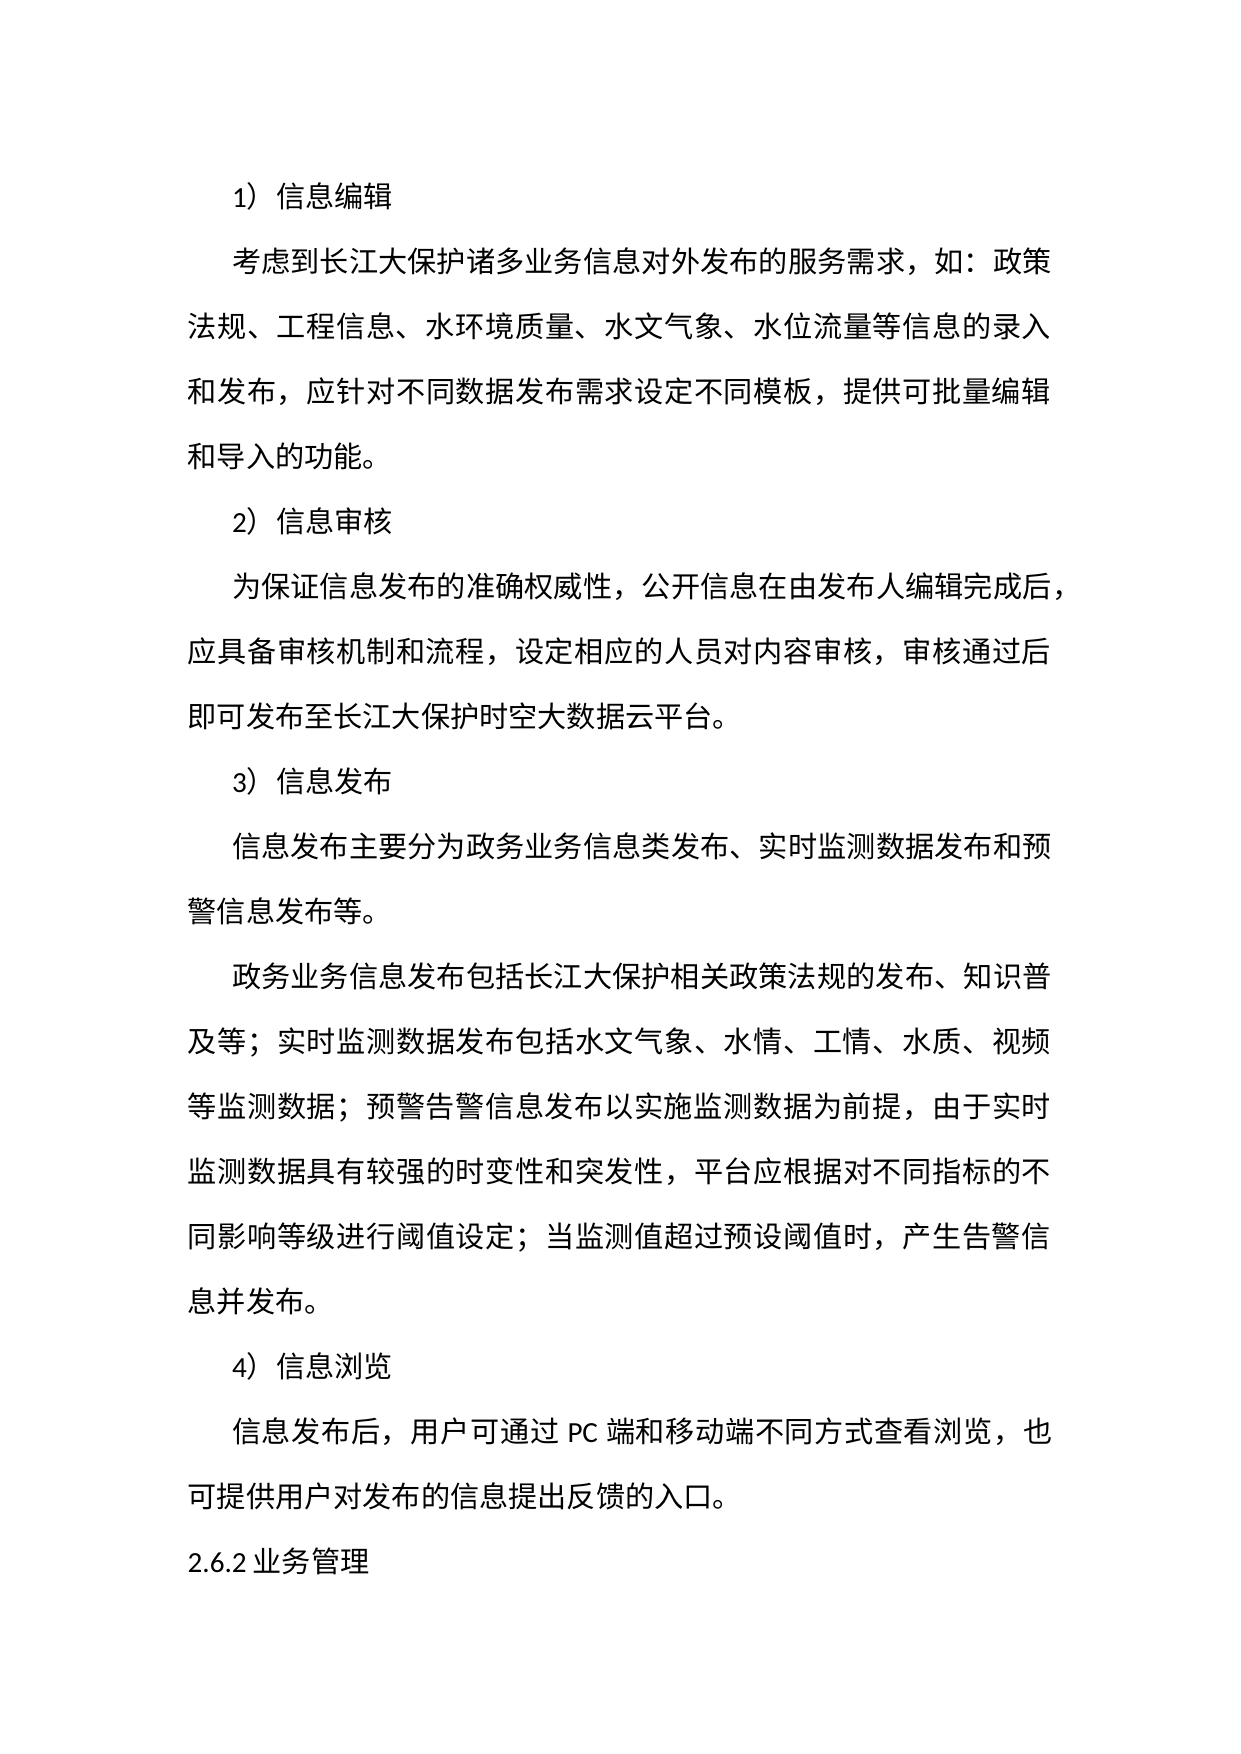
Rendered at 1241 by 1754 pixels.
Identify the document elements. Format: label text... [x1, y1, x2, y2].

text 为保证信息发布的准确权威性，公开信息在由发布人编辑完成后，应具备审核机制和流程，设定相应的人员对内容审核，审核通过后即可发布至长江大保护时空大数据云平台。 [187, 552, 1053, 747]
text 3）信息发布 [187, 747, 1053, 812]
text 信息发布后，用户可通过 PC 端和移动端不同方式查看浏览，也可提供用户对发布的信息提出反馈的入口。 [187, 1397, 1053, 1527]
text 信息发布主要分为政务业务信息类发布、实时监测数据发布和预警信息发布等。 [187, 812, 1053, 942]
text 政务业务信息发布包括长江大保护相关政策法规的发布、知识普及等；实时监测数据发布包括水文气象、水情、工情、水质、视频等监测数据；预警告警信息发布以实施监测数据为前提，由于实时监测数据具有较强的时变性和突发性，平台应根据对不同指标的不同影响等级进行阈值设定；当监测值超过预设阈值时，产生告警信息并发布。 [187, 942, 1053, 1332]
text 2）信息审核 [187, 487, 1053, 552]
text 考虑到长江大保护诸多业务信息对外发布的服务需求，如：政策法规、工程信息、水环境质量、水文气象、水位流量等信息的录入和发布，应针对不同数据发布需求设定不同模板，提供可批量编辑和导入的功能。 [187, 227, 1053, 487]
text 1）信息编辑 [187, 162, 1053, 227]
text 2.6.2业务管理 [187, 1527, 1053, 1592]
text 4）信息浏览 [187, 1332, 1053, 1397]
